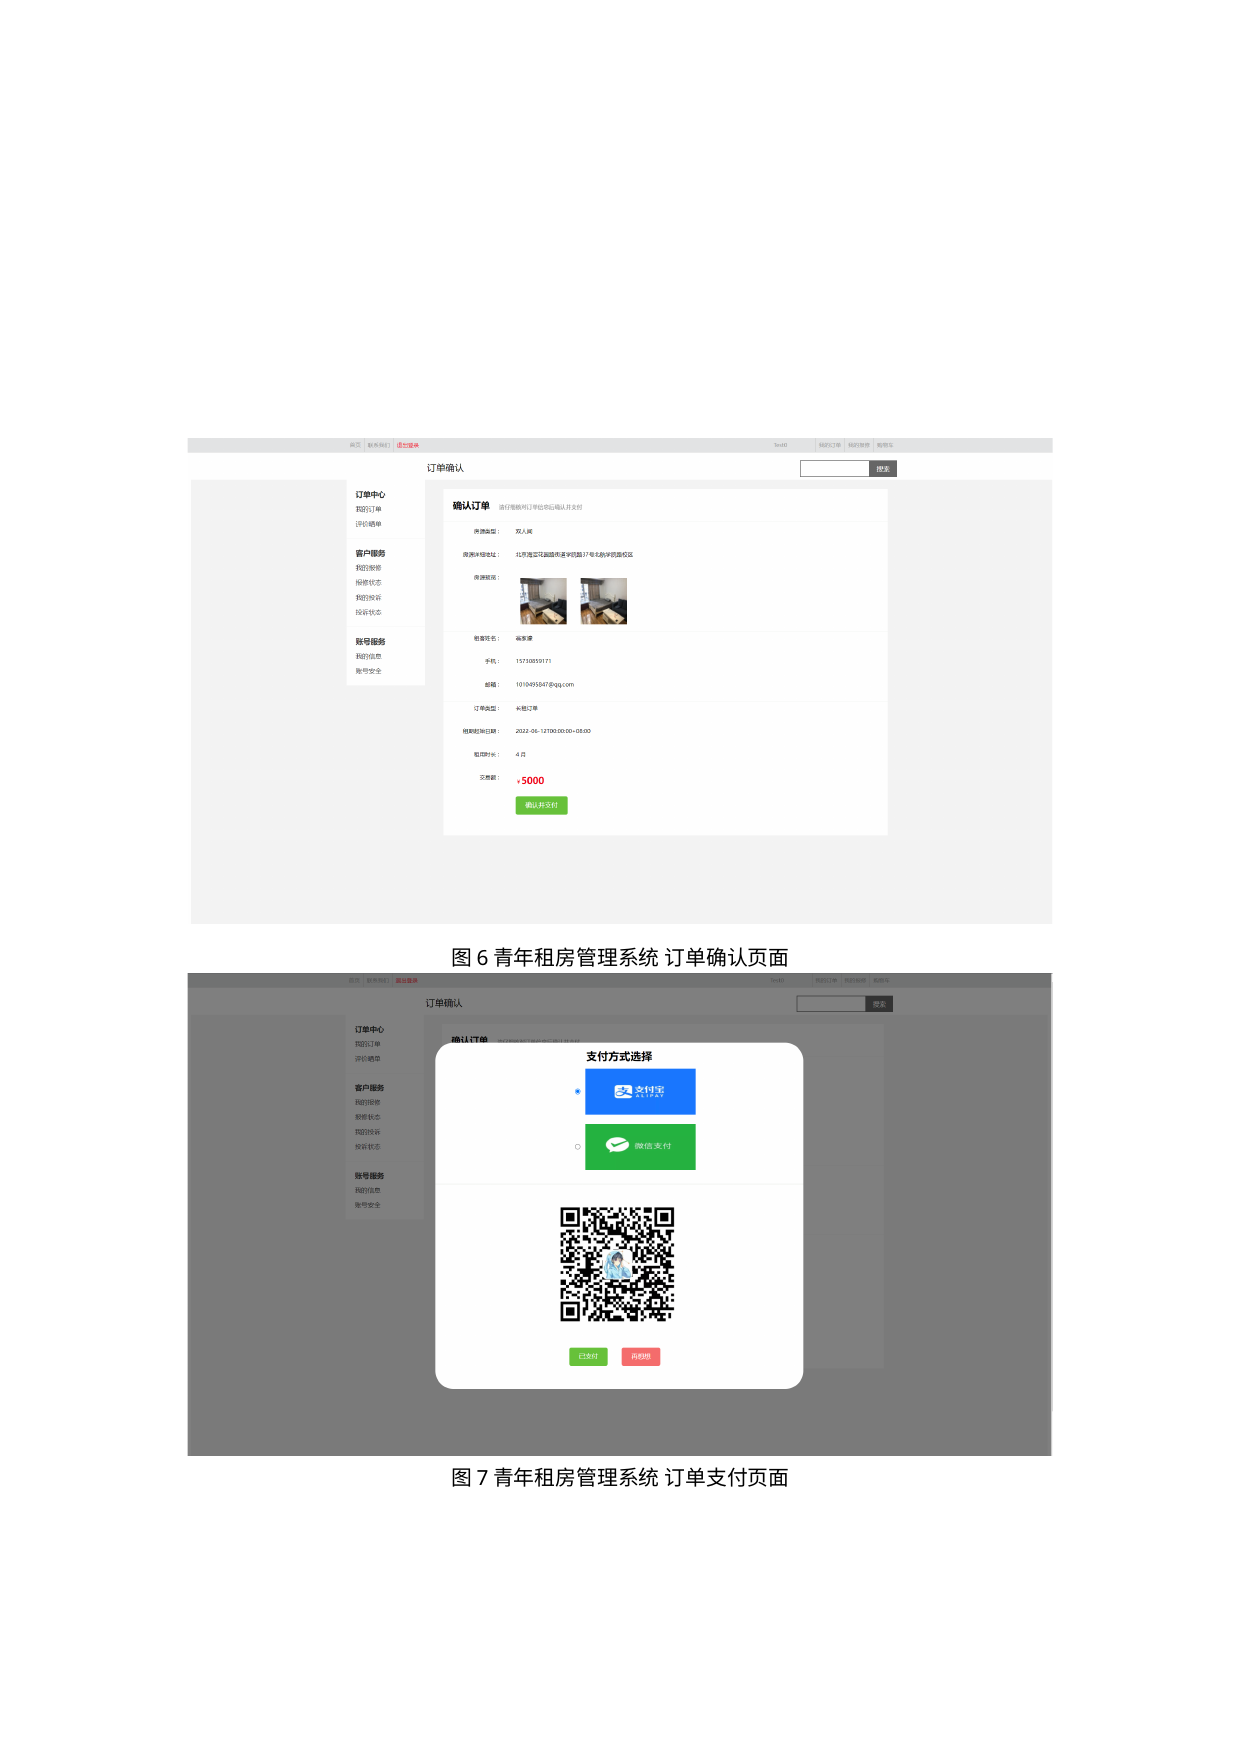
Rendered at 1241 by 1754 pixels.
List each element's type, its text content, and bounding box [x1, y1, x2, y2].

picture [187, 438, 1053, 924]
picture [187, 973, 1053, 1456]
text 图 6 青年租房管理系统 订单确认页面 [187, 941, 1053, 973]
text 图 7 青年租房管理系统 订单支付页面 [187, 1461, 1053, 1493]
